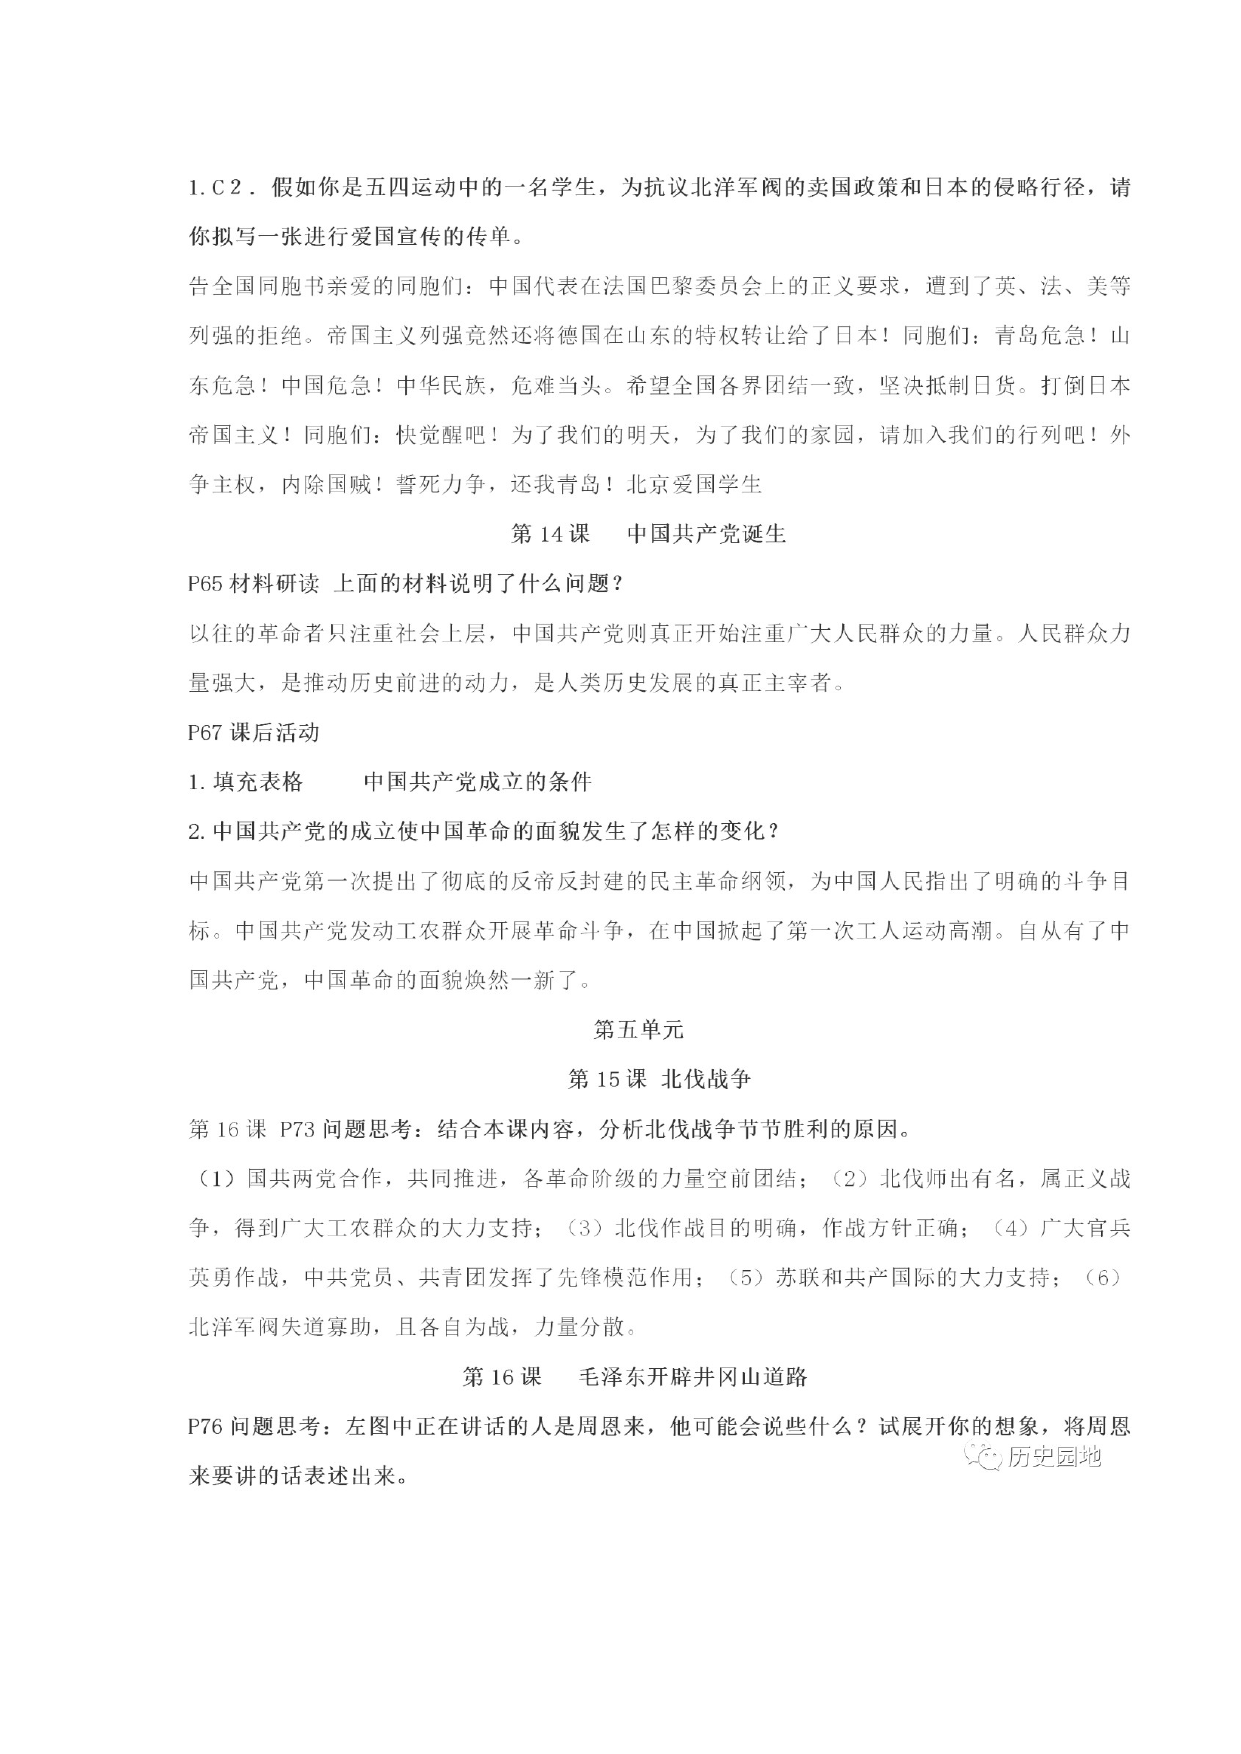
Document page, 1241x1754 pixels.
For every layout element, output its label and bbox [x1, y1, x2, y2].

picture [187, 162, 1132, 1498]
